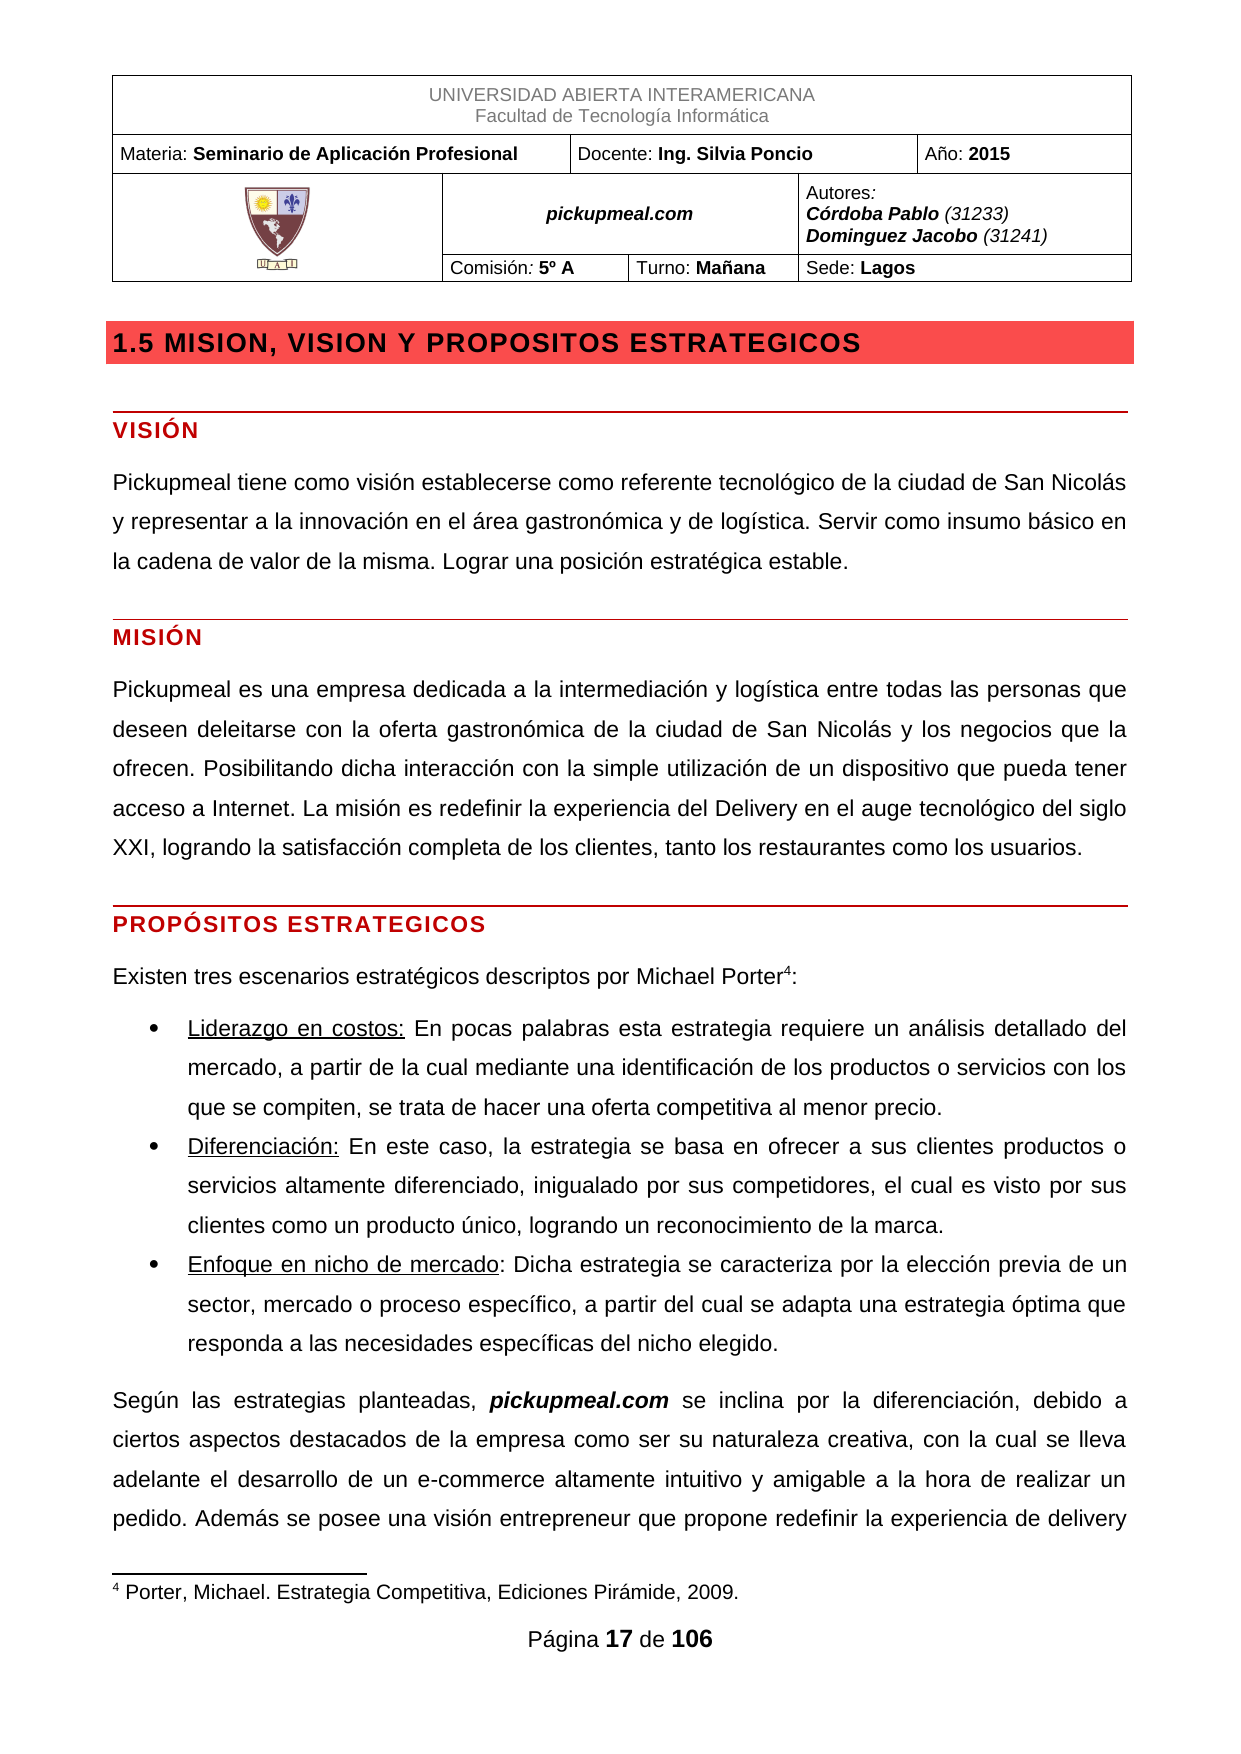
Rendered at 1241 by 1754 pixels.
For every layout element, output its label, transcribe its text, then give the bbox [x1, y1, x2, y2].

text Existen tres escenarios estratégicos descriptos por Michael Porter: [112, 963, 1128, 989]
subtitle Visión [112, 412, 1128, 443]
subtitle Misión [112, 620, 1128, 651]
subtitle 1.5 Mision, Vision y Propositos Estrategicos [113, 327, 1128, 358]
text Pickupmeal tiene como visión establecerse como referente tecnológico de la ciudad de San Nicolás y representar a la innovación en el área gastronómica y de logística. Servir como insumo básico en la cadena de valor de la misma. Lograr una posición estratégica estable. [112, 469, 1128, 574]
subtitle Propósitos estrategicos [112, 906, 1128, 937]
list Liderazgo en costos: En pocas palabras esta estrategia requiere un análisis detallado del mercado, a partir de la cual mediante una identificación de los productos o servicios con los que se compiten, se trata de hacer una oferta competitiva al menor precio. [150, 1014, 1128, 1120]
picture [230, 182, 325, 273]
text Pickupmeal es una empresa dedicada a la intermediación y logística entre todas las personas que deseen deleitarse con la oferta gastronómica de la ciudad de San Nicolás y los negocios que la ofrecen. Posibilitando dicha interacción con la simple utilización de un dispositivo que pueda tener acceso a Internet. La misión es redefinir la experiencia del Delivery en el auge tecnológico del siglo XXI, logrando la satisfacción completa de los clientes, tanto los restaurantes como los usuarios. [112, 676, 1128, 861]
list Diferenciación: En este caso, la estrategia se basa en ofrecer a sus clientes productos o servicios altamente diferenciado, inigualado por sus competidores, el cual es visto por sus clientes como un producto único, logrando un reconocimiento de la marca. [150, 1133, 1128, 1238]
list Enfoque en nicho de mercado: Dicha estrategia se caracteriza por la elección previa de un sector, mercado o proceso específico, a partir del cual se adapta una estrategia óptima que responda a las necesidades específicas del nicho elegido. [150, 1251, 1128, 1357]
